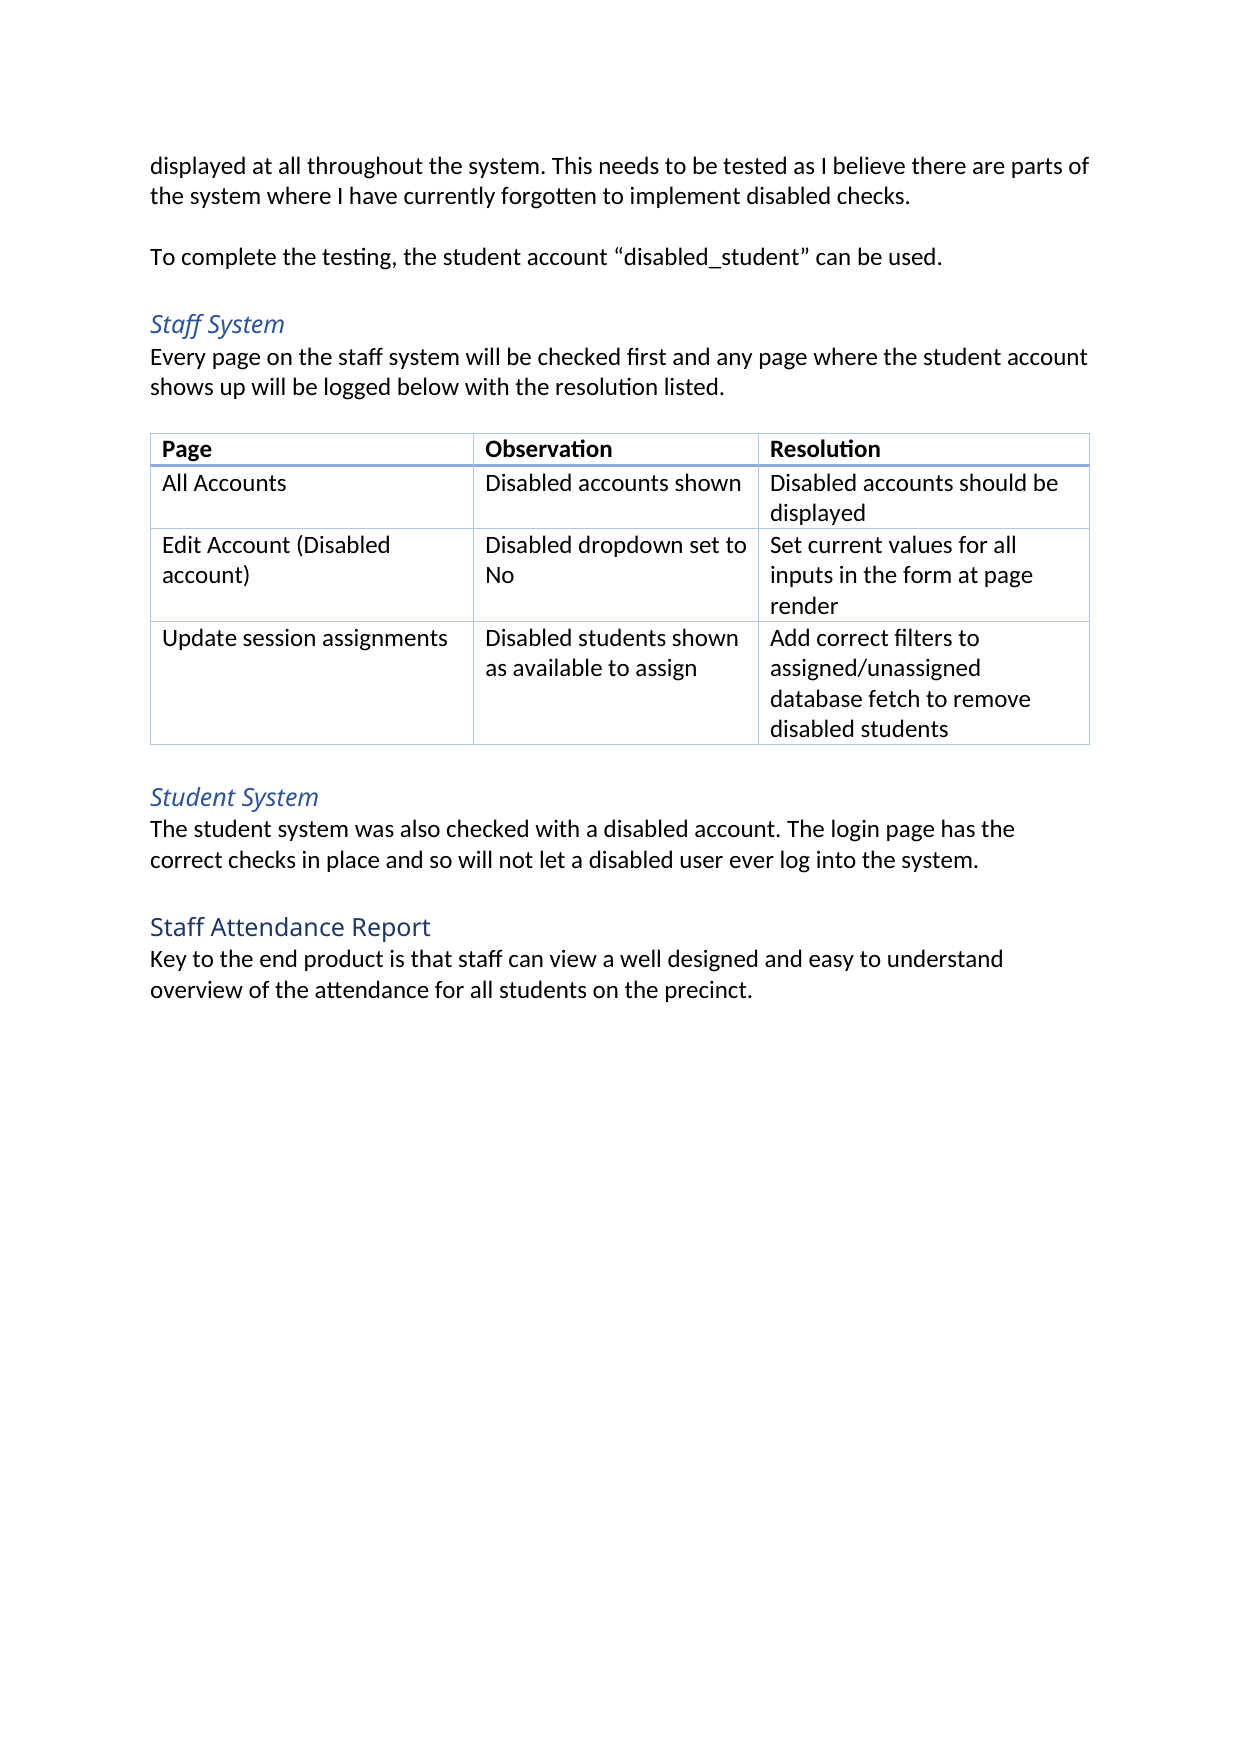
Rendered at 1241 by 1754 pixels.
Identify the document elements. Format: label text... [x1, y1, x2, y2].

subtitle Staff System [150, 307, 1090, 341]
table_header Page [151, 434, 473, 464]
table_header Resolution [759, 434, 1089, 464]
subtitle Student System [150, 779, 1090, 814]
table_cell Disabled accounts should be displayed [759, 467, 1089, 528]
table_cell Edit Account (Disabled account) [151, 529, 473, 621]
table_cell Disabled dropdown set to No [474, 529, 758, 621]
subtitle Staff Attendance Report [150, 909, 1090, 943]
text Every page on the staff system will be checked first and any page where the student account shows up will be logged below with the resolution listed. [150, 341, 1090, 402]
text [150, 150, 1090, 211]
table_header Observation [474, 434, 758, 464]
table_cell Update session assignments [151, 622, 473, 744]
table_cell Add correct filters to assigned/unassigned database fetch to remove disabled students [759, 622, 1089, 744]
table_cell All Accounts [151, 467, 473, 528]
table_cell Set current values for all inputs in the form at page render [759, 529, 1089, 621]
text Key to the end product is that staff can view a well designed and easy to understand overview of the attendance for all students on the precinct. [150, 943, 1090, 1004]
table_cell Disabled accounts shown [474, 467, 758, 528]
text To complete the testing, the student account “disabled_student” can be used. [150, 242, 1090, 272]
text The student system was also checked with a disabled account. The login page has the correct checks in place and so will not let a disabled user ever log into the system. [150, 814, 1090, 875]
table_cell Disabled students shown as available to assign [474, 622, 758, 744]
